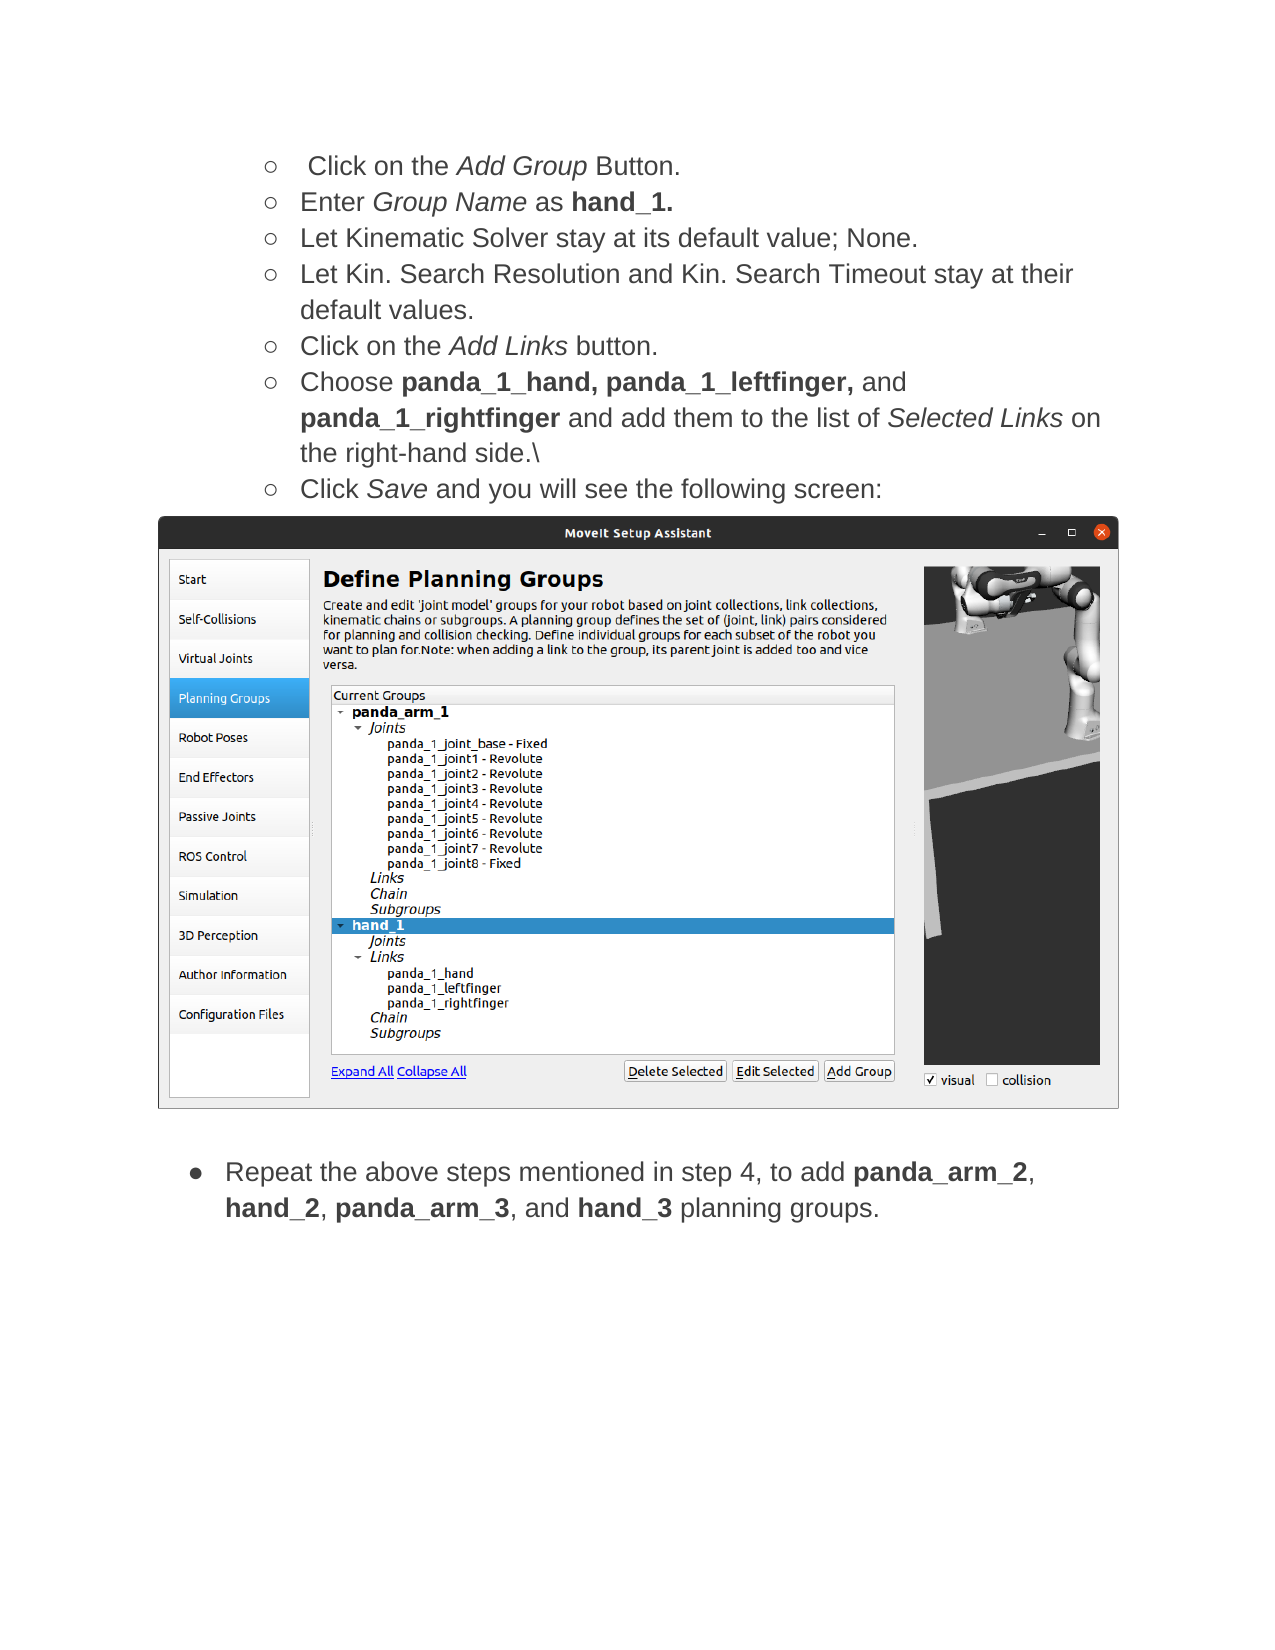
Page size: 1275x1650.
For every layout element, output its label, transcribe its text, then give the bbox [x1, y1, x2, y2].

list Click on the Add Group Button. [262, 150, 1125, 181]
list Enter Group Name as hand_1. [262, 186, 1125, 217]
picture [150, 509, 1125, 1116]
list Repeat the above steps mentioned in step 4, to add panda_arm_2, hand_2, panda_arm_3, and hand_3 planning groups. [187, 1156, 1125, 1223]
list Click Save and you will see the following screen: [262, 473, 1125, 505]
list Let Kin. Search Resolution and Kin. Search Timeout stay at their default values. [262, 258, 1125, 325]
list Choose panda_1_hand, panda_1_leftfinger, and panda_1_rightfinger and add them to the list of Selected Links on the right-hand side.\ [262, 366, 1125, 469]
list Click on the Add Links button. [262, 330, 1125, 361]
list Let Kinematic Solver stay at its default value; None. [262, 222, 1125, 253]
